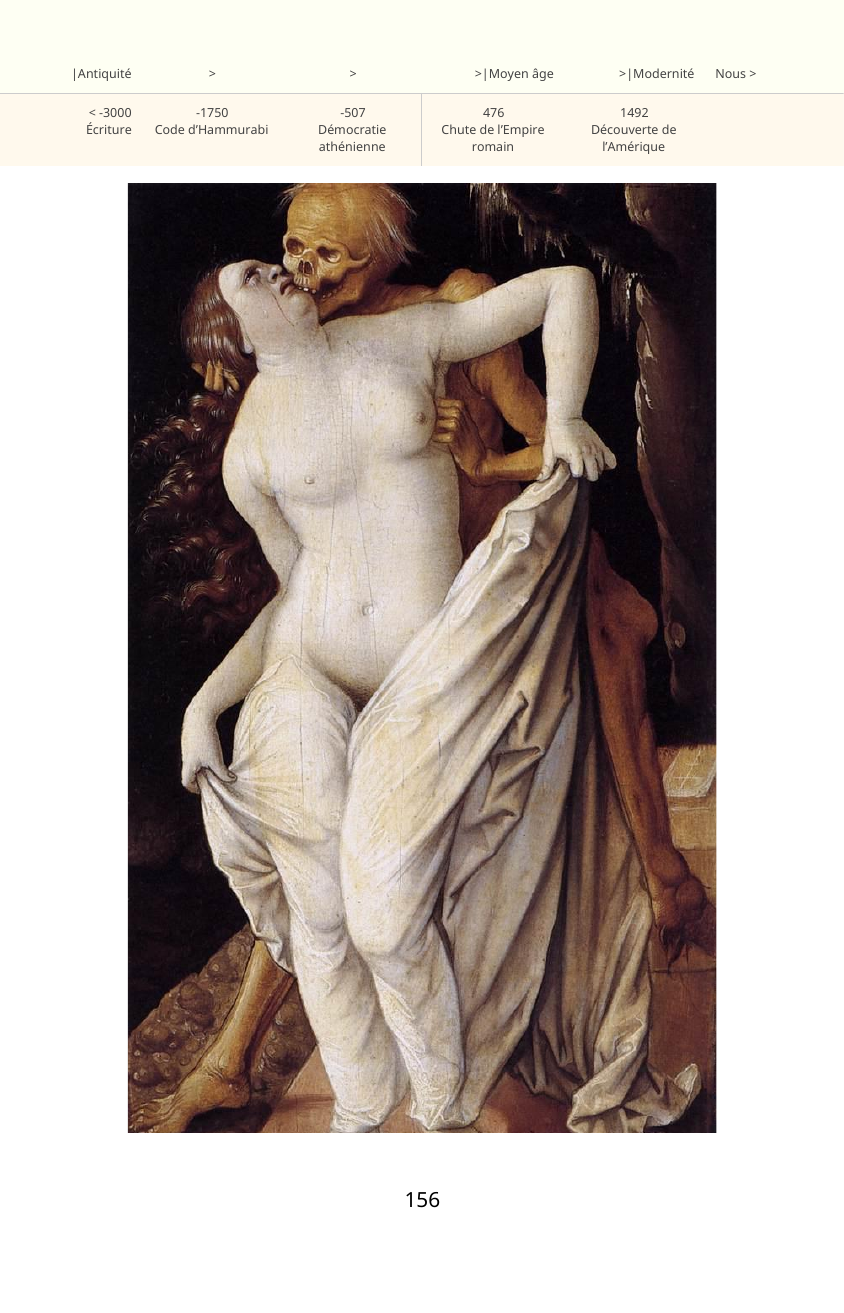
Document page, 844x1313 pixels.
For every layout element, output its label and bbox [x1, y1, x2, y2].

picture [127, 183, 717, 1133]
